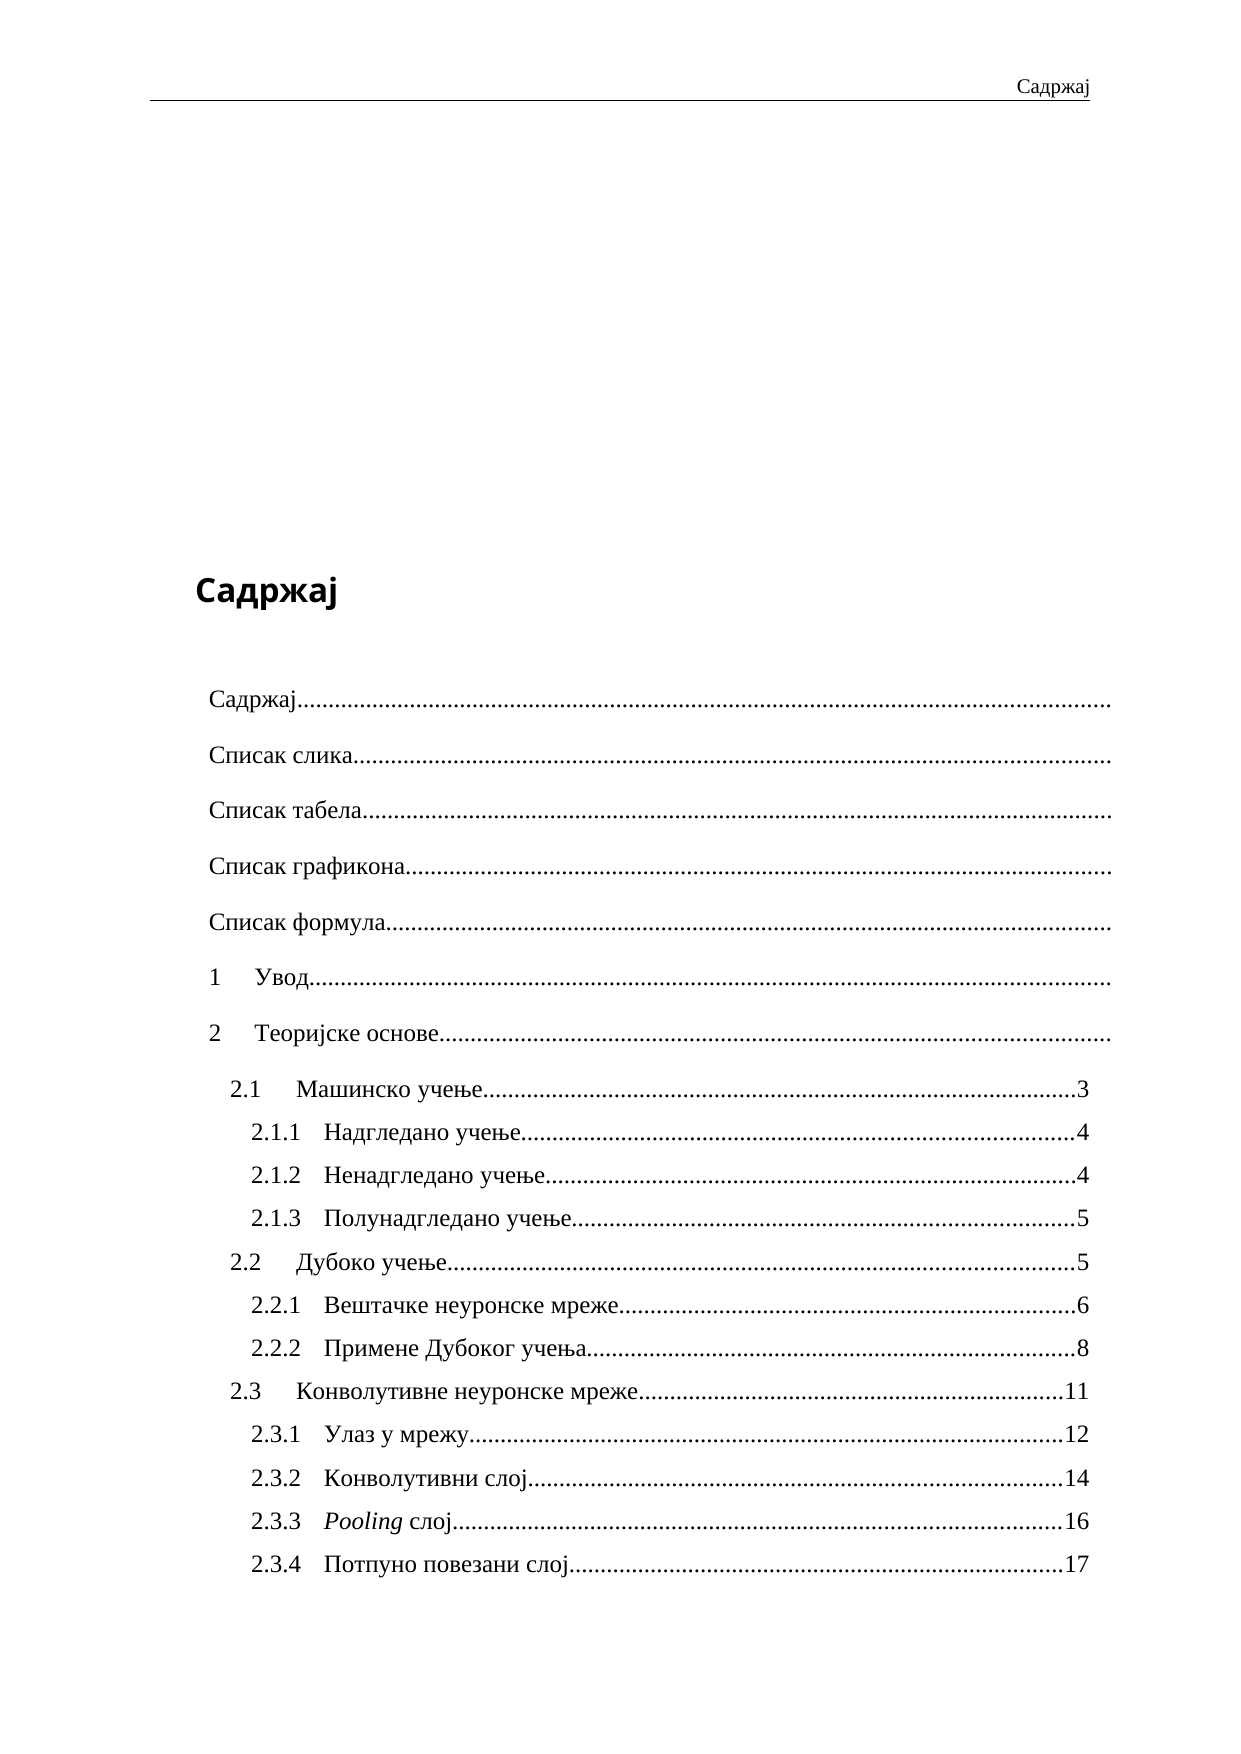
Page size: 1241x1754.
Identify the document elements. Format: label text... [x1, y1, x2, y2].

subtitle Садржај [195, 567, 972, 612]
